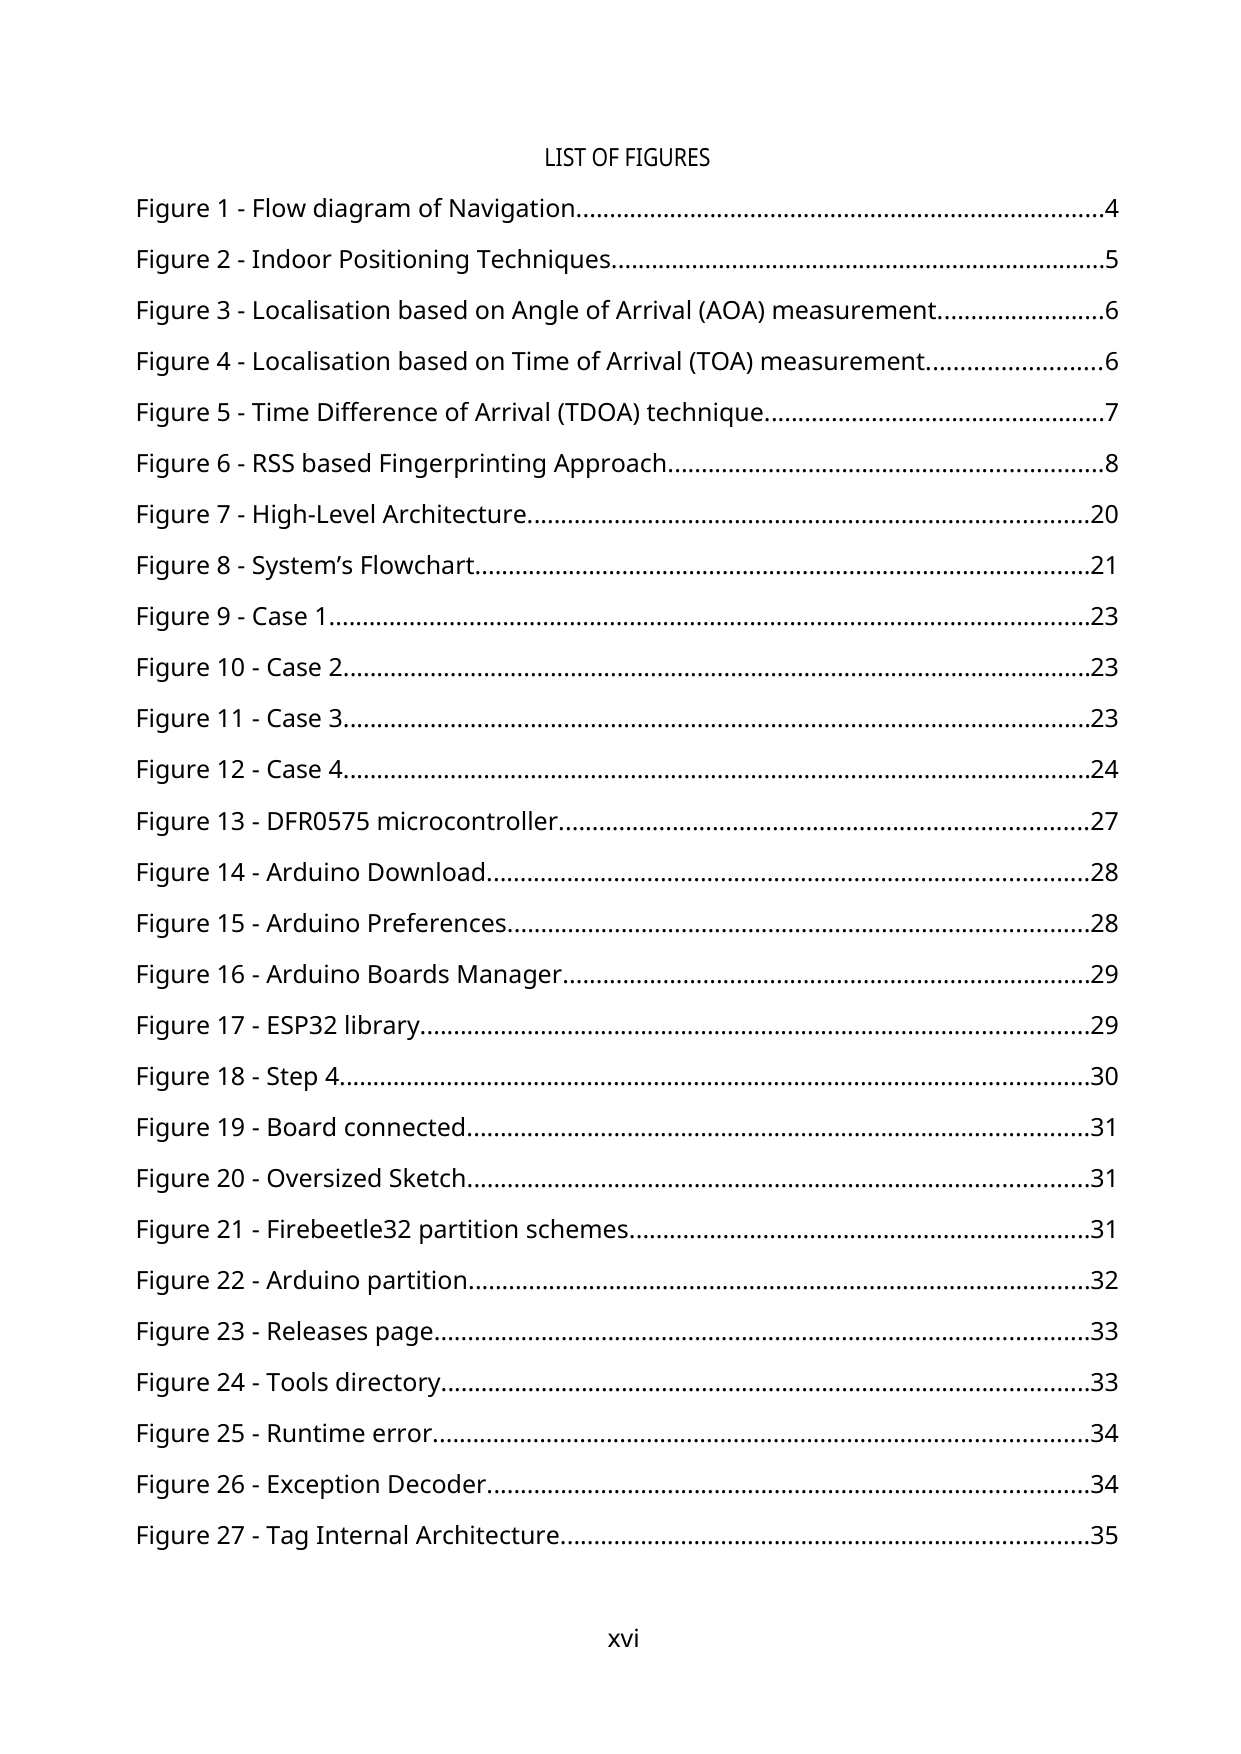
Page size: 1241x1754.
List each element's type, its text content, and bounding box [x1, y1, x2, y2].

text Figure 14 - Arduino Download. 28 [135, 854, 1119, 888]
text Figure 16 - Arduino Boards Manager. 29 [135, 956, 1119, 990]
text Figure 20 - Oversized Sketch. 31 [135, 1160, 1119, 1194]
text Figure 2 - Indoor Positioning Techniques. 5 [135, 242, 1119, 276]
text Figure 23 - Releases page. 33 [135, 1313, 1119, 1348]
text Figure 22 - Arduino partition. 32 [135, 1262, 1119, 1297]
text Figure 5 - Time Difference of Arrival (TDOA) technique. 7 [135, 395, 1119, 429]
text LIST OF FIGURES [135, 139, 1119, 174]
text Figure 17 - ESP32 library. 29 [135, 1007, 1119, 1041]
text Figure 1 - Flow diagram of Navigation. 4 [135, 191, 1119, 225]
text Figure 15 - Arduino Preferences. 28 [135, 905, 1119, 939]
text Figure 25 - Runtime error. 34 [135, 1416, 1119, 1450]
text Figure 6 - RSS based Fingerprinting Approach. 8 [135, 446, 1119, 480]
text Figure 18 - Step 4. 30 [135, 1058, 1119, 1092]
text Figure 7 - High-Level Architecture. 20 [135, 497, 1119, 531]
text Figure 27 - Tag Internal Architecture. 35 [135, 1518, 1119, 1552]
text Figure 8 - System’s Flowchart. 21 [135, 548, 1119, 582]
text Figure 24 - Tools directory. 33 [135, 1364, 1119, 1399]
text Figure 4 - Localisation based on Time of Arrival (TOA) measurement. 6 [135, 344, 1119, 378]
text Figure 13 - DFR0575 microcontroller. 27 [135, 803, 1119, 837]
text Figure 9 - Case 1. 23 [135, 599, 1119, 633]
text Figure 10 - Case 2. 23 [135, 650, 1119, 684]
text Figure 21 - Firebeetle32 partition schemes. 31 [135, 1211, 1119, 1246]
text Figure 3 - Localisation based on Angle of Arrival (AOA) measurement. 6 [135, 293, 1119, 327]
text Figure 26 - Exception Decoder. 34 [135, 1467, 1119, 1501]
text Figure 12 - Case 4. 24 [135, 752, 1119, 786]
text Figure 11 - Case 3. 23 [135, 701, 1119, 735]
text Figure 19 - Board connected. 31 [135, 1109, 1119, 1143]
